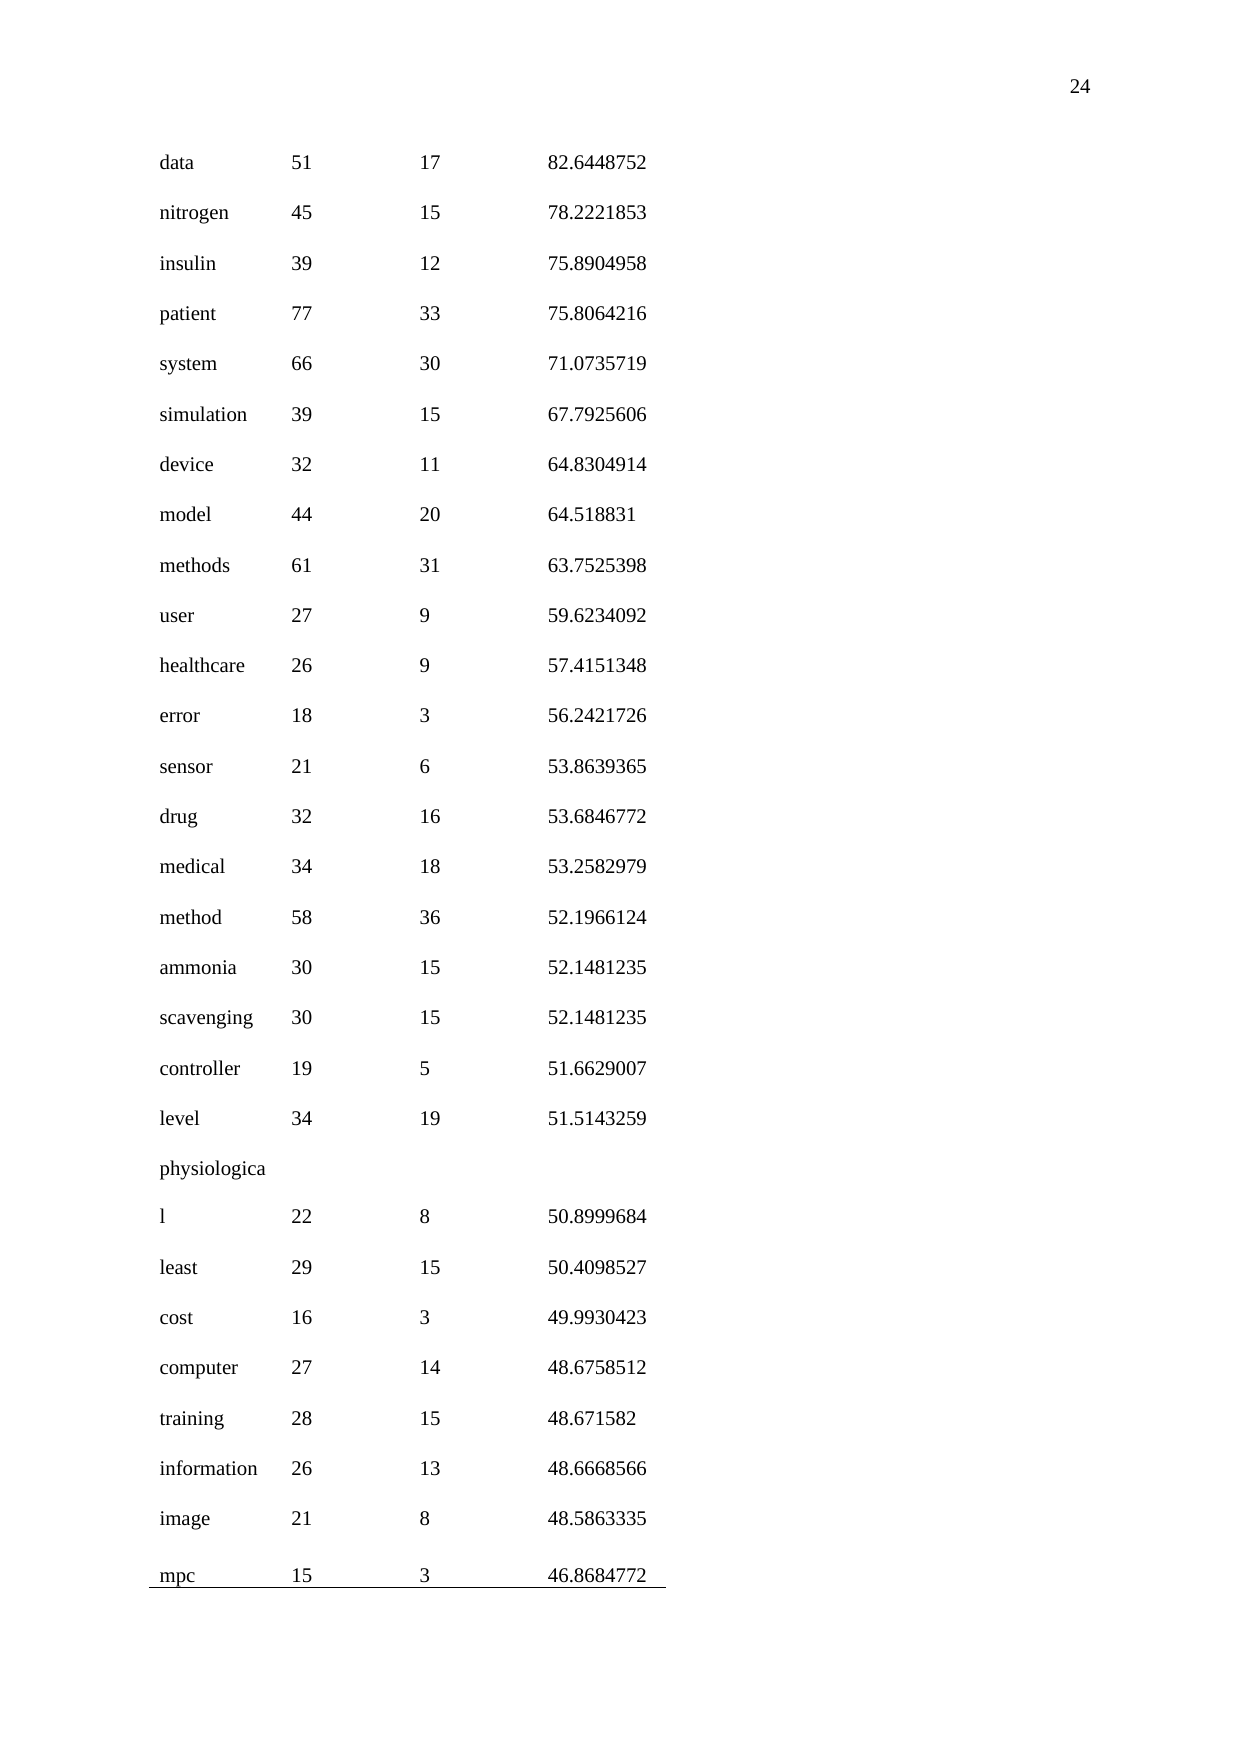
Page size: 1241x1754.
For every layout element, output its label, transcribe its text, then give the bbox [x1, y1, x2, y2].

table_cell 31 [409, 553, 537, 603]
table_cell 15 [409, 1255, 537, 1305]
table_cell 26 [281, 653, 409, 703]
table_cell 51 [281, 150, 409, 200]
table_cell 48.5863335 [537, 1506, 666, 1557]
table_cell 53.8639365 [537, 754, 666, 804]
table_cell 51.6629007 [537, 1056, 666, 1106]
table_cell 59.6234092 [537, 603, 666, 653]
table_cell 75.8904958 [537, 251, 666, 301]
table_cell 45 [281, 200, 409, 251]
table_cell training [149, 1406, 281, 1456]
table_cell 48.6668566 [537, 1456, 666, 1506]
table_cell medical [149, 854, 281, 905]
table_cell 15 [409, 1005, 537, 1056]
table_cell 57.4151348 [537, 653, 666, 703]
table_cell 56.2421726 [537, 704, 666, 754]
table_cell 48.6758512 [537, 1355, 666, 1406]
table_cell 13 [409, 1456, 537, 1506]
table_cell 51.5143259 [537, 1106, 666, 1156]
table_cell physiological [149, 1156, 281, 1255]
table_cell information [149, 1456, 281, 1506]
table_cell 44 [281, 502, 409, 552]
table_cell 5 [409, 1056, 537, 1106]
table_cell 61 [281, 553, 409, 603]
table_cell 34 [281, 854, 409, 905]
table_cell 9 [409, 603, 537, 653]
table_cell 12 [409, 251, 537, 301]
table_cell 28 [281, 1406, 409, 1456]
table_cell 21 [281, 1506, 409, 1557]
table_cell 11 [409, 452, 537, 502]
table_cell 67.7925606 [537, 402, 666, 452]
table_cell 6 [409, 754, 537, 804]
table_cell 16 [281, 1305, 409, 1355]
table_cell 17 [409, 150, 537, 200]
table_cell 64.8304914 [537, 452, 666, 502]
table_cell image [149, 1506, 281, 1557]
table_cell 63.7525398 [537, 553, 666, 603]
table_cell 33 [409, 301, 537, 351]
table_cell model [149, 502, 281, 552]
table_cell 30 [281, 955, 409, 1005]
table_cell 18 [409, 854, 537, 905]
table_cell 20 [409, 502, 537, 552]
table_cell 27 [281, 1355, 409, 1406]
table_cell 9 [409, 653, 537, 703]
table_cell 75.8064216 [537, 301, 666, 351]
table_cell 30 [281, 1005, 409, 1056]
table_cell computer [149, 1355, 281, 1406]
table_cell data [149, 150, 281, 200]
table_cell 46.8684772 [537, 1557, 666, 1587]
table_cell patient [149, 301, 281, 351]
table_cell 78.2221853 [537, 200, 666, 251]
table_cell 49.9930423 [537, 1305, 666, 1355]
table_cell 29 [281, 1255, 409, 1305]
table_cell 52.1966124 [537, 905, 666, 955]
table_cell 58 [281, 905, 409, 955]
table_cell 71.0735719 [537, 351, 666, 402]
table_cell 19 [281, 1056, 409, 1106]
table_cell least [149, 1255, 281, 1305]
table_cell 14 [409, 1355, 537, 1406]
table_cell mpc [149, 1557, 281, 1587]
table_cell 21 [281, 754, 409, 804]
table_cell 16 [409, 804, 537, 854]
table_cell 15 [281, 1557, 409, 1587]
table_cell 82.6448752 [537, 150, 666, 200]
table_cell nitrogen [149, 200, 281, 251]
table_cell ammonia [149, 955, 281, 1005]
table_cell 50.8999684 [537, 1156, 666, 1255]
table_cell cost [149, 1305, 281, 1355]
table_cell 39 [281, 251, 409, 301]
table_cell 3 [409, 1305, 537, 1355]
table_cell 26 [281, 1456, 409, 1506]
table_cell 8 [409, 1506, 537, 1557]
table_cell 30 [409, 351, 537, 402]
table_cell device [149, 452, 281, 502]
table_cell 15 [409, 402, 537, 452]
table_cell 50.4098527 [537, 1255, 666, 1305]
table_cell scavenging [149, 1005, 281, 1056]
table_cell 77 [281, 301, 409, 351]
table_cell 15 [409, 1406, 537, 1456]
table_cell 48.671582 [537, 1406, 666, 1456]
table_cell 32 [281, 452, 409, 502]
table_cell method [149, 905, 281, 955]
table_cell 27 [281, 603, 409, 653]
table_cell 32 [281, 804, 409, 854]
table_cell error [149, 704, 281, 754]
table_cell user [149, 603, 281, 653]
table_cell 3 [409, 704, 537, 754]
table_cell 34 [281, 1106, 409, 1156]
table_cell 19 [409, 1106, 537, 1156]
table_cell level [149, 1106, 281, 1156]
table_cell 8 [409, 1156, 537, 1255]
table_cell 52.1481235 [537, 955, 666, 1005]
table_cell healthcare [149, 653, 281, 703]
table_cell methods [149, 553, 281, 603]
table_cell 39 [281, 402, 409, 452]
table_cell system [149, 351, 281, 402]
table_cell drug [149, 804, 281, 854]
table_cell controller [149, 1056, 281, 1106]
table_cell insulin [149, 251, 281, 301]
table_cell 15 [409, 200, 537, 251]
table_cell 52.1481235 [537, 1005, 666, 1056]
table_cell simulation [149, 402, 281, 452]
table_cell 15 [409, 955, 537, 1005]
table_cell 3 [409, 1557, 537, 1587]
table_cell 36 [409, 905, 537, 955]
table_cell 66 [281, 351, 409, 402]
table_cell 64.518831 [537, 502, 666, 552]
table_cell 22 [281, 1156, 409, 1255]
table_cell 18 [281, 704, 409, 754]
table_cell 53.6846772 [537, 804, 666, 854]
table_cell sensor [149, 754, 281, 804]
table_cell 53.2582979 [537, 854, 666, 905]
